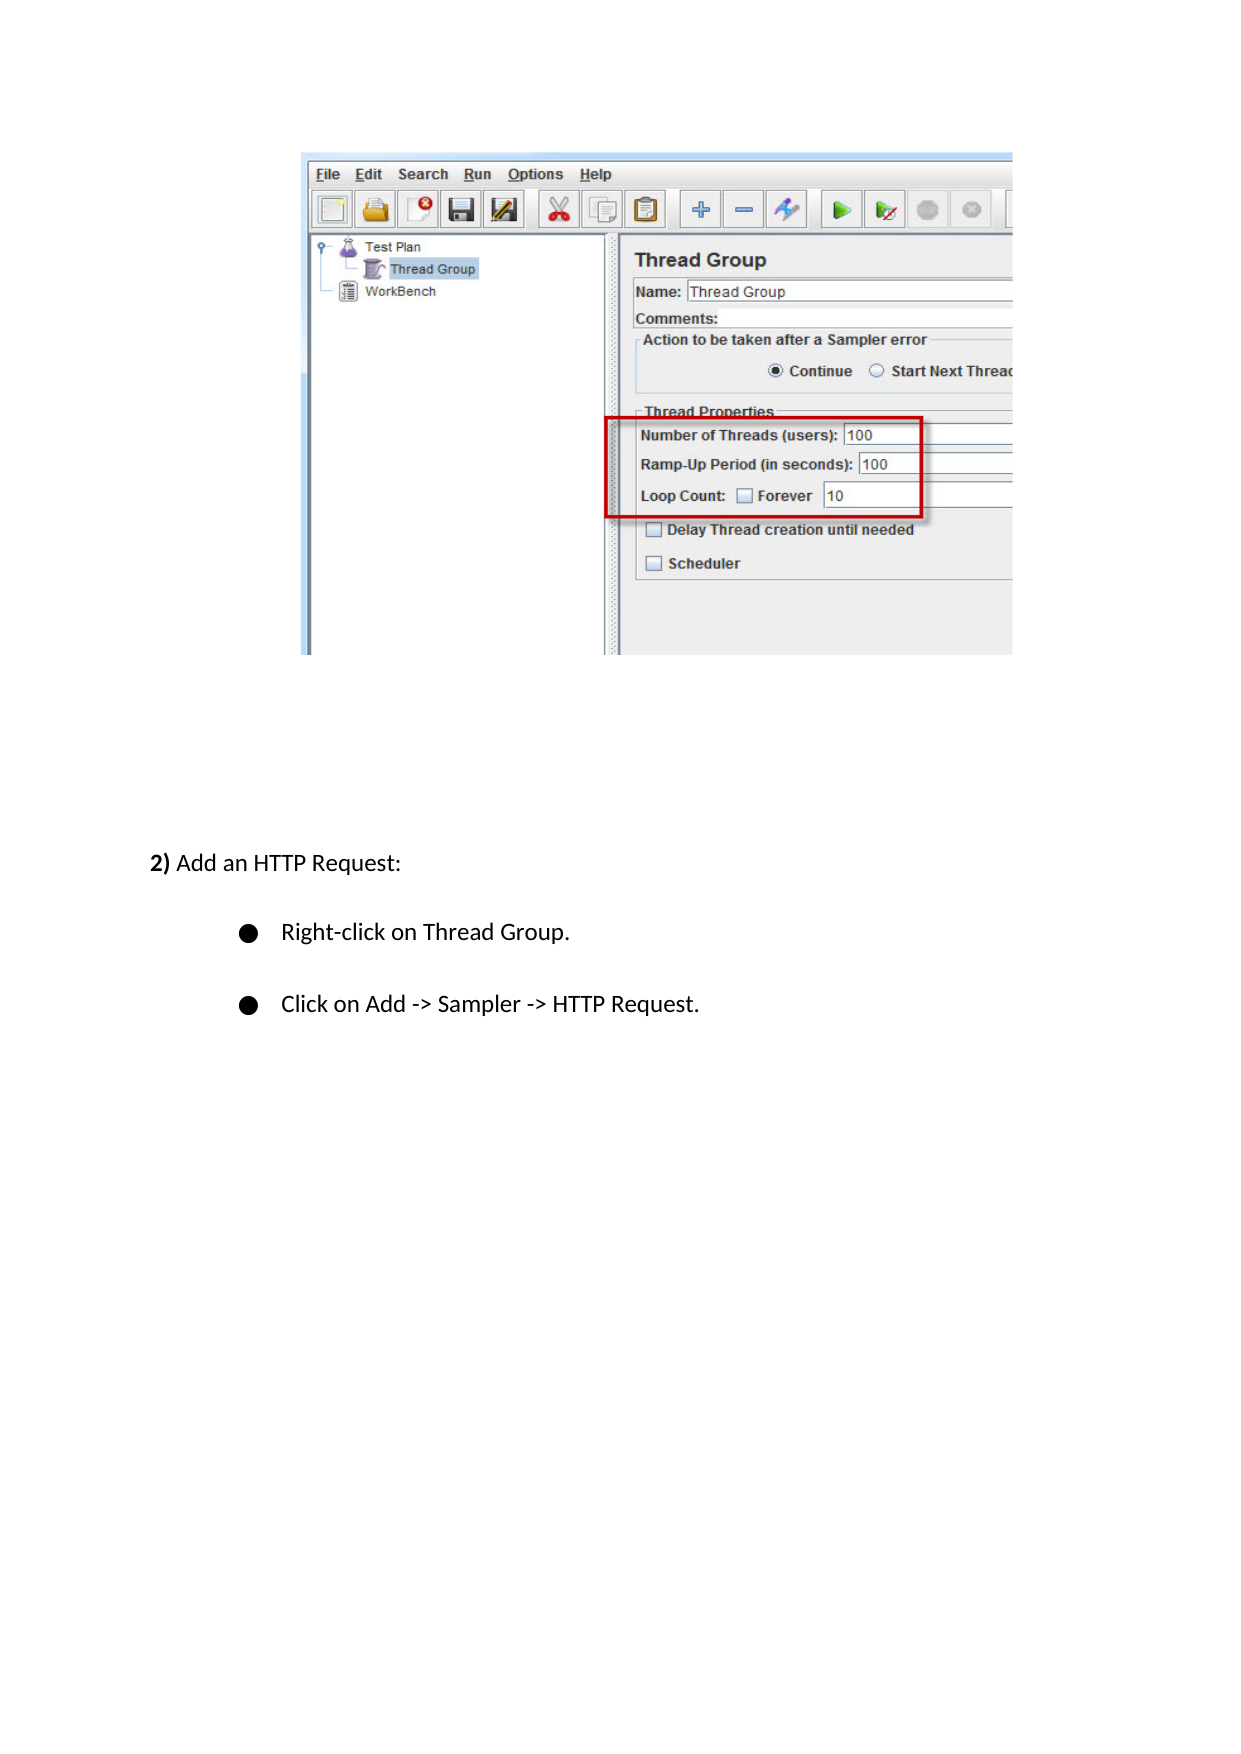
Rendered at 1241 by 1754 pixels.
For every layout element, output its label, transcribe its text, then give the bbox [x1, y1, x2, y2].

list Click on Add -> Sampler -> HTTP Request. [237, 975, 1090, 1026]
text 2) Add an HTTP Request: [150, 847, 1090, 878]
list Right-click on Thread Group. [237, 903, 1090, 954]
picture [300, 150, 1013, 655]
